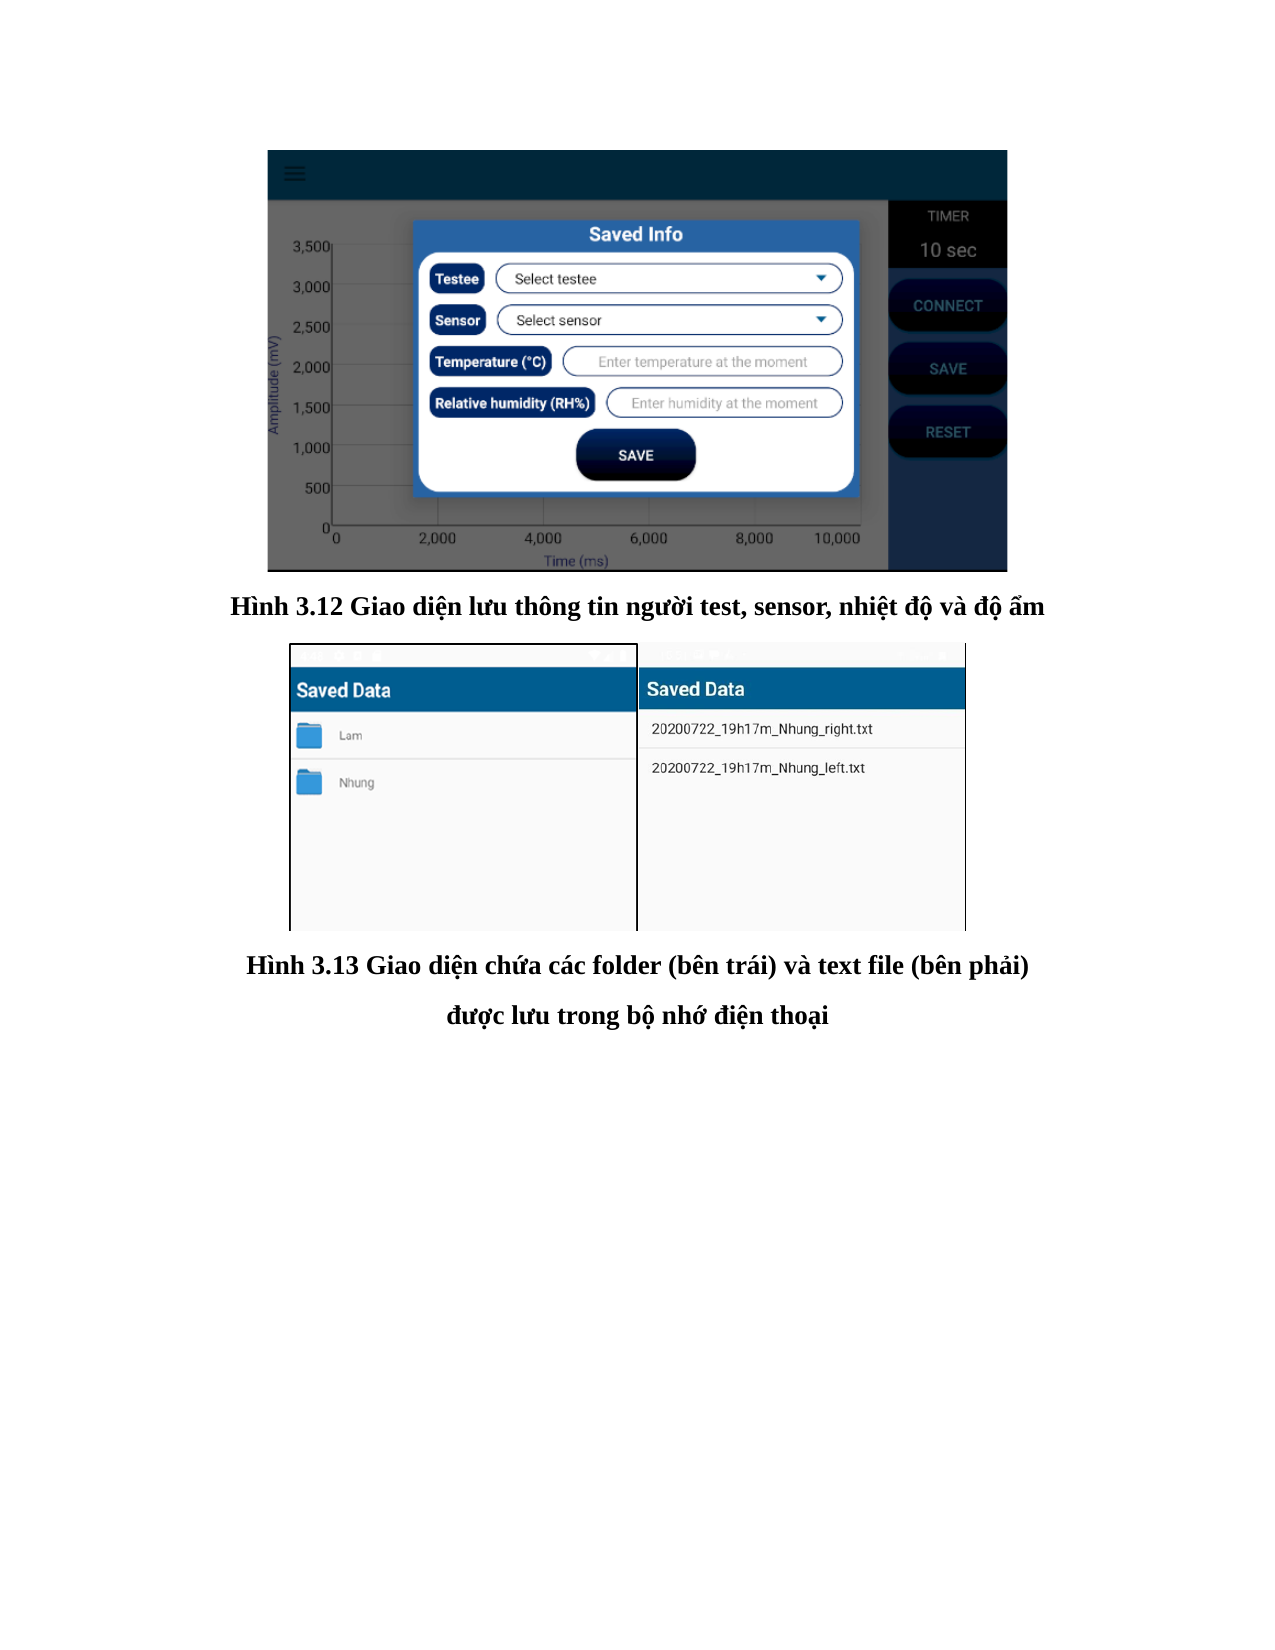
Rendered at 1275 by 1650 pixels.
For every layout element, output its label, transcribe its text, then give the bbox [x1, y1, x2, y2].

text Hình 3.12 Giao diện lưu thông tin người test, sensor, nhiệt độ và độ ẩm [150, 590, 1125, 621]
picture [253, 640, 1029, 931]
picture [267, 200, 1008, 572]
text được lưu trong bộ nhớ điện thoại [150, 999, 1125, 1030]
text Hình 3.13 Giao diện chứa các folder (bên trái) và text file (bên phải) [150, 949, 1125, 980]
